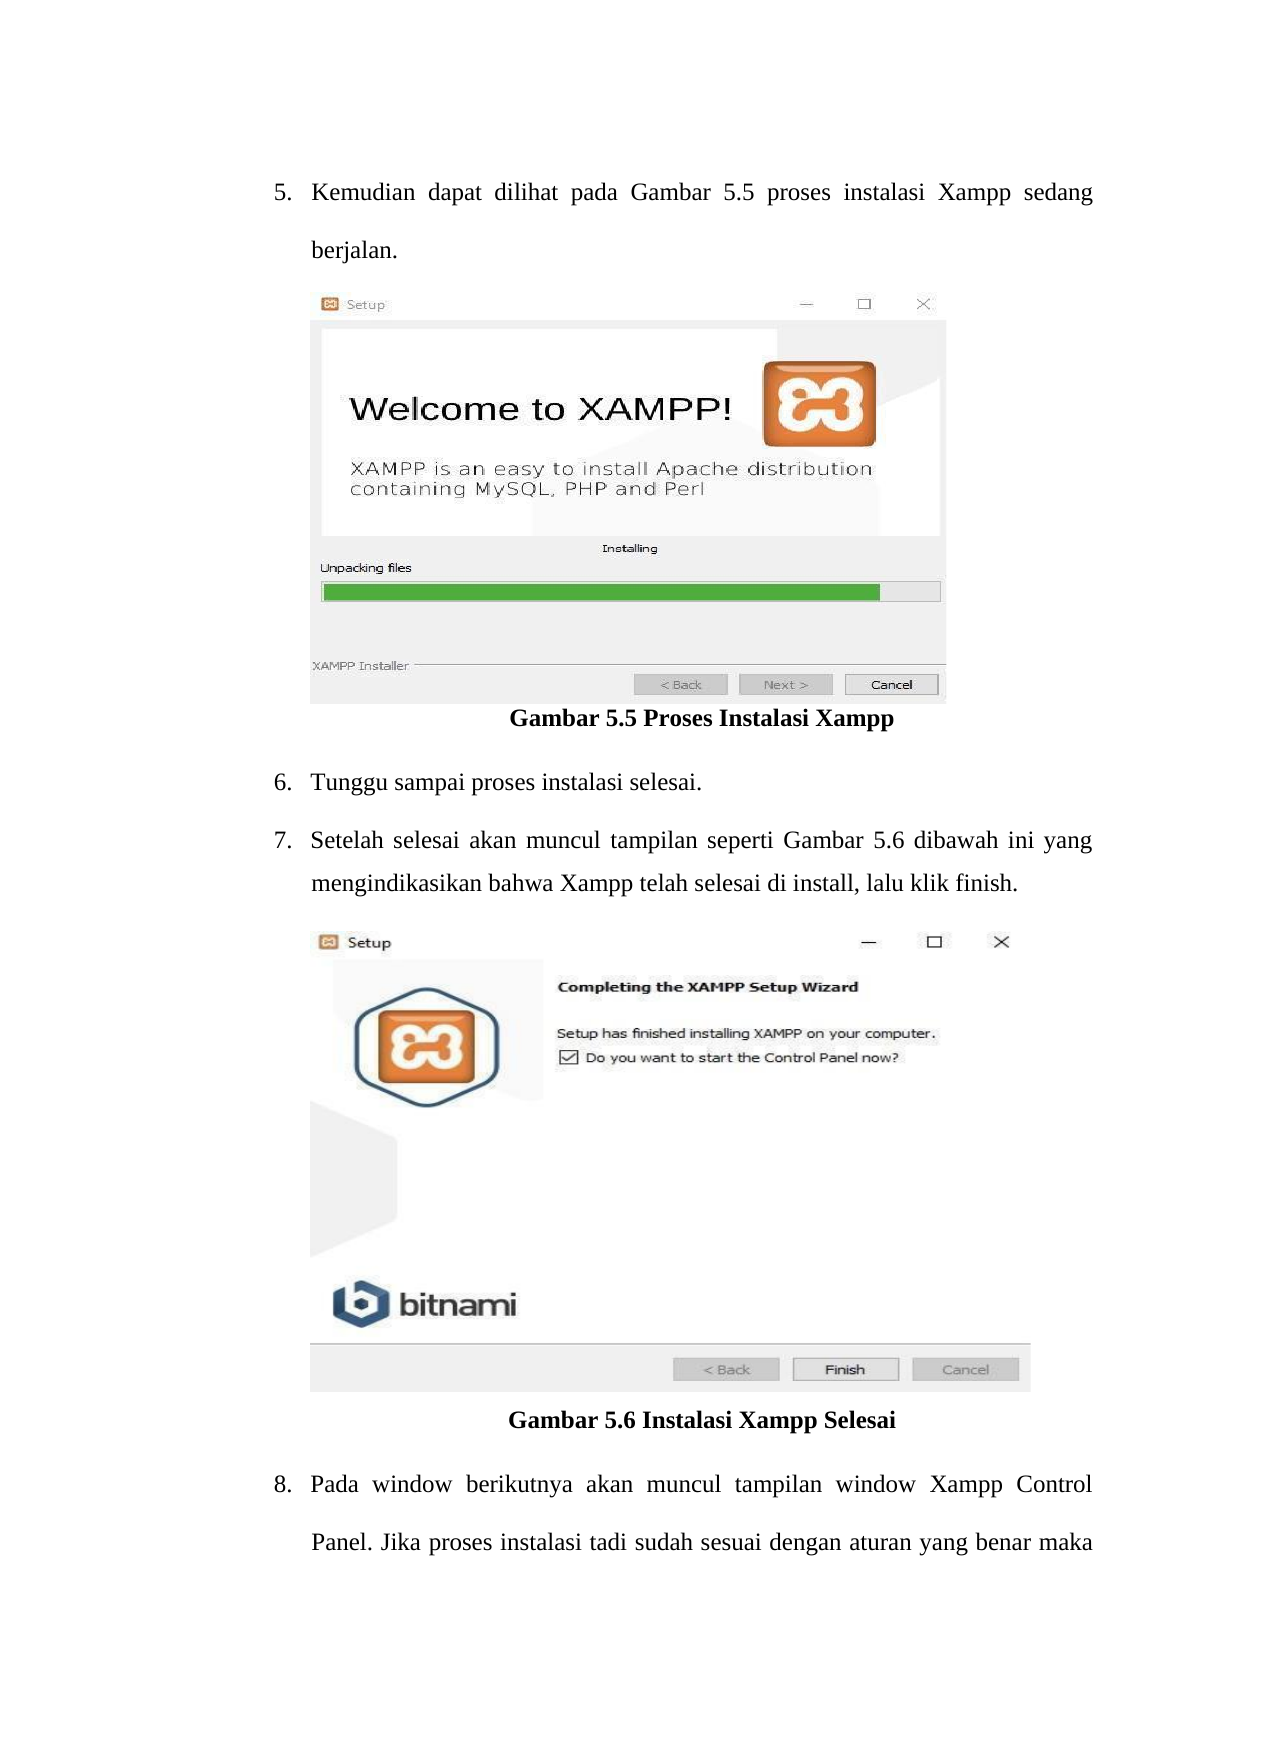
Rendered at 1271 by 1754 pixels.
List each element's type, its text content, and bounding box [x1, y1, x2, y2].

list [274, 1469, 1094, 1556]
list Tunggu sampai proses instalasi selesai. [274, 767, 1094, 796]
picture [310, 292, 947, 704]
list Kemudian dapat dilihat pada Gambar 5.5 proses instalasi Xampp sedang berjalan. [274, 177, 1094, 263]
text Gambar 5.5 Proses Instalasi Xampp [310, 703, 1094, 732]
picture [310, 931, 1031, 1392]
text Gambar 5.6 Instalasi Xampp Selesai [310, 1406, 1094, 1434]
list Setelah selesai akan muncul tampilan seperti Gambar 5.6 dibawah ini yang mengindikasikan bahwa Xampp telah selesai di install, lalu klik finish. [274, 825, 1094, 897]
